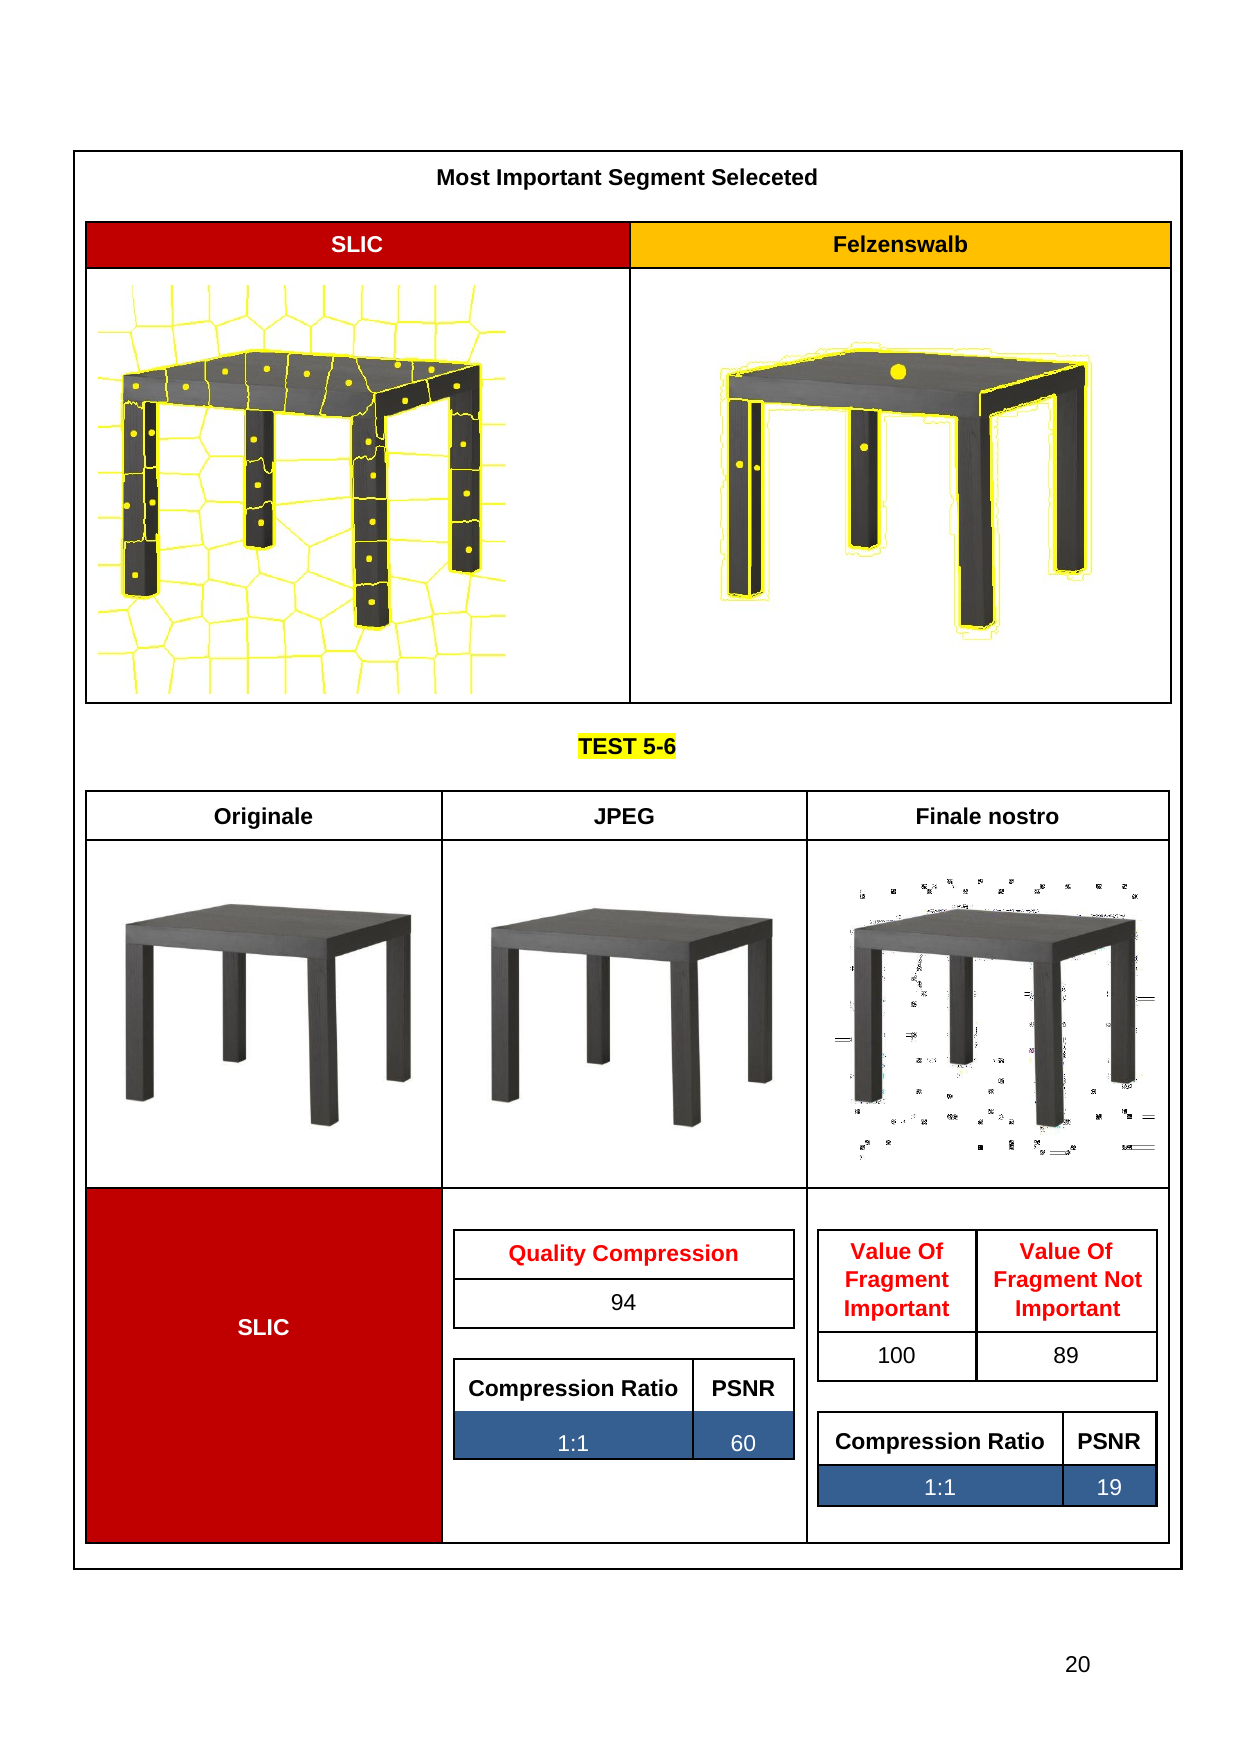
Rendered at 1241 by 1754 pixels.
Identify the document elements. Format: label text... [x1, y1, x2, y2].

picture [702, 285, 1111, 694]
picture [835, 858, 1155, 1178]
picture [97, 285, 506, 694]
picture [471, 857, 792, 1178]
table_header Most Important Segment Seleceted TEST 5-6 [75, 152, 1180, 1567]
picture [105, 853, 431, 1178]
